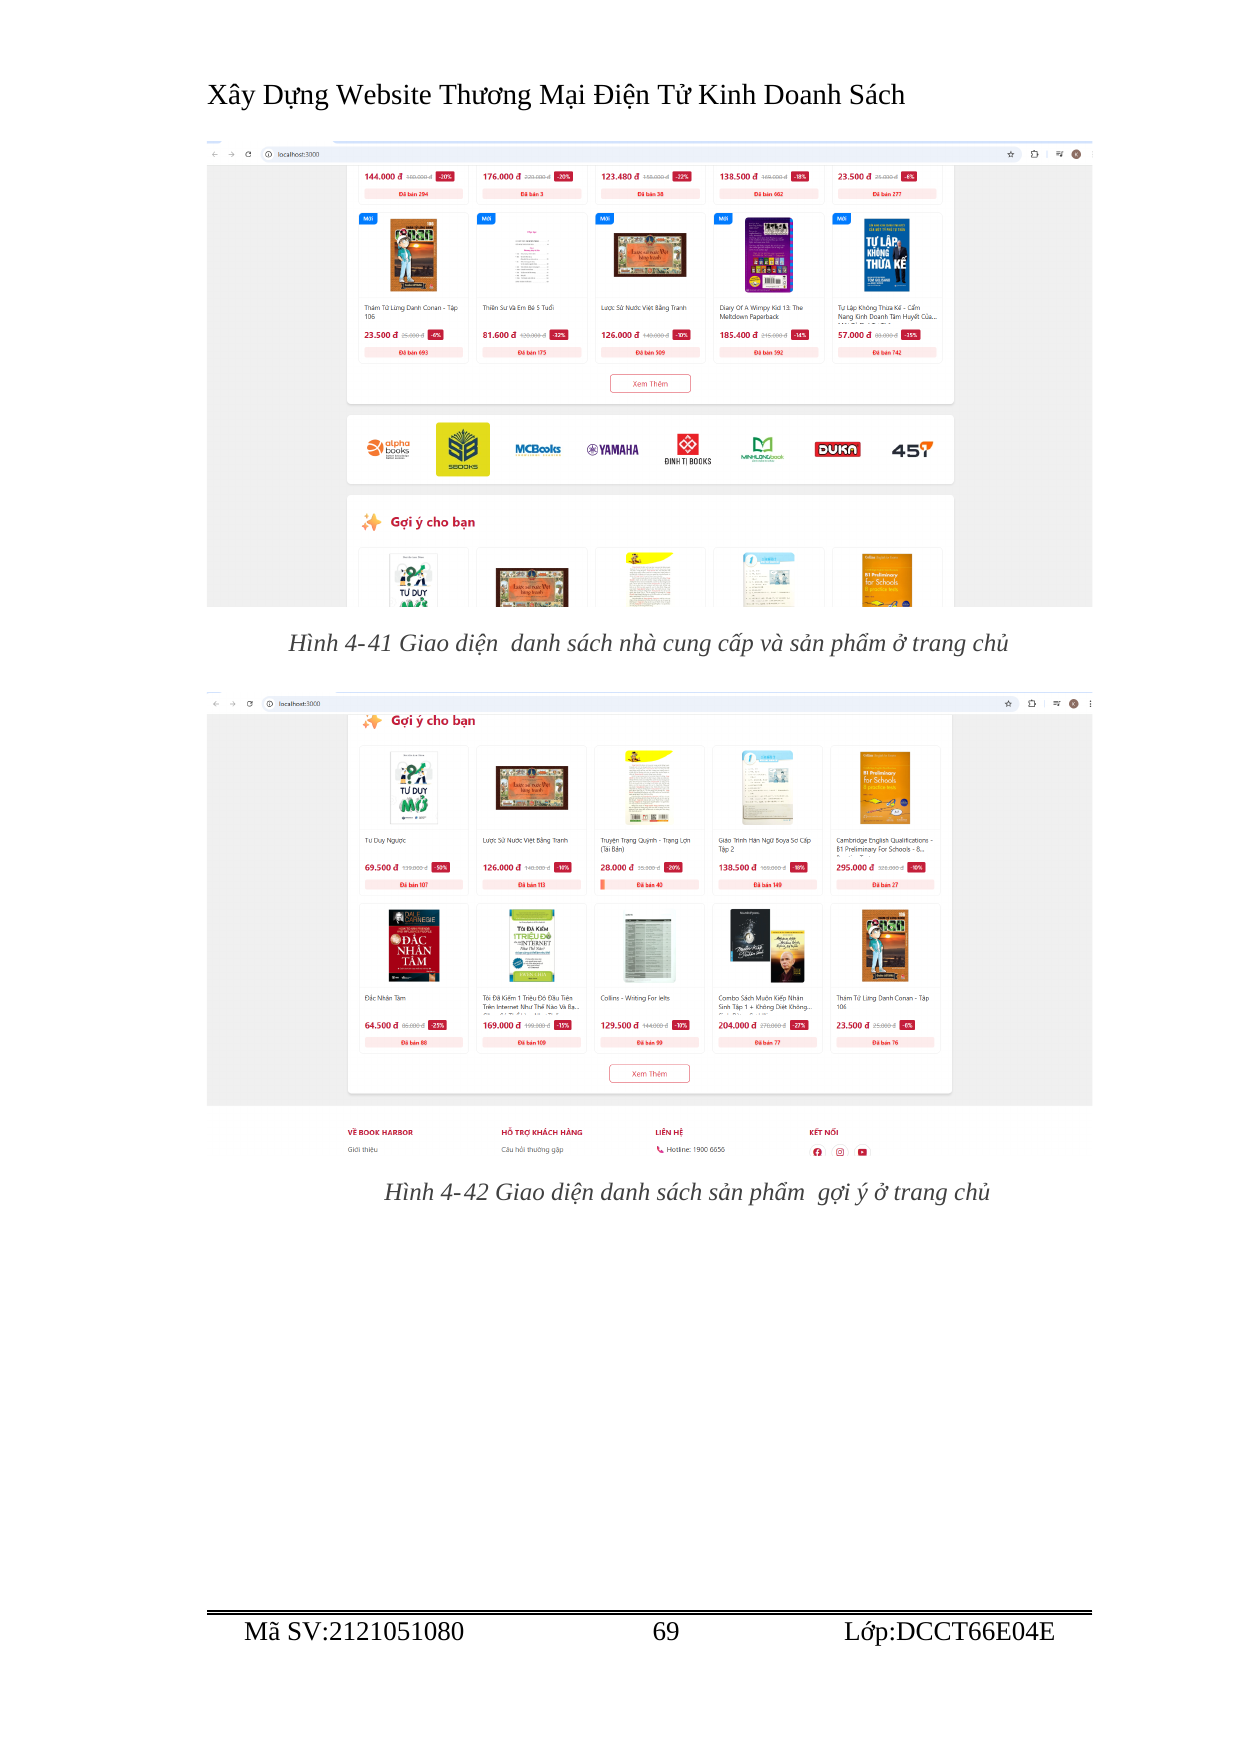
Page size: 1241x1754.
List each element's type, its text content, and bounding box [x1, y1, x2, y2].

picture [206, 692, 1093, 1156]
picture [206, 141, 1093, 607]
